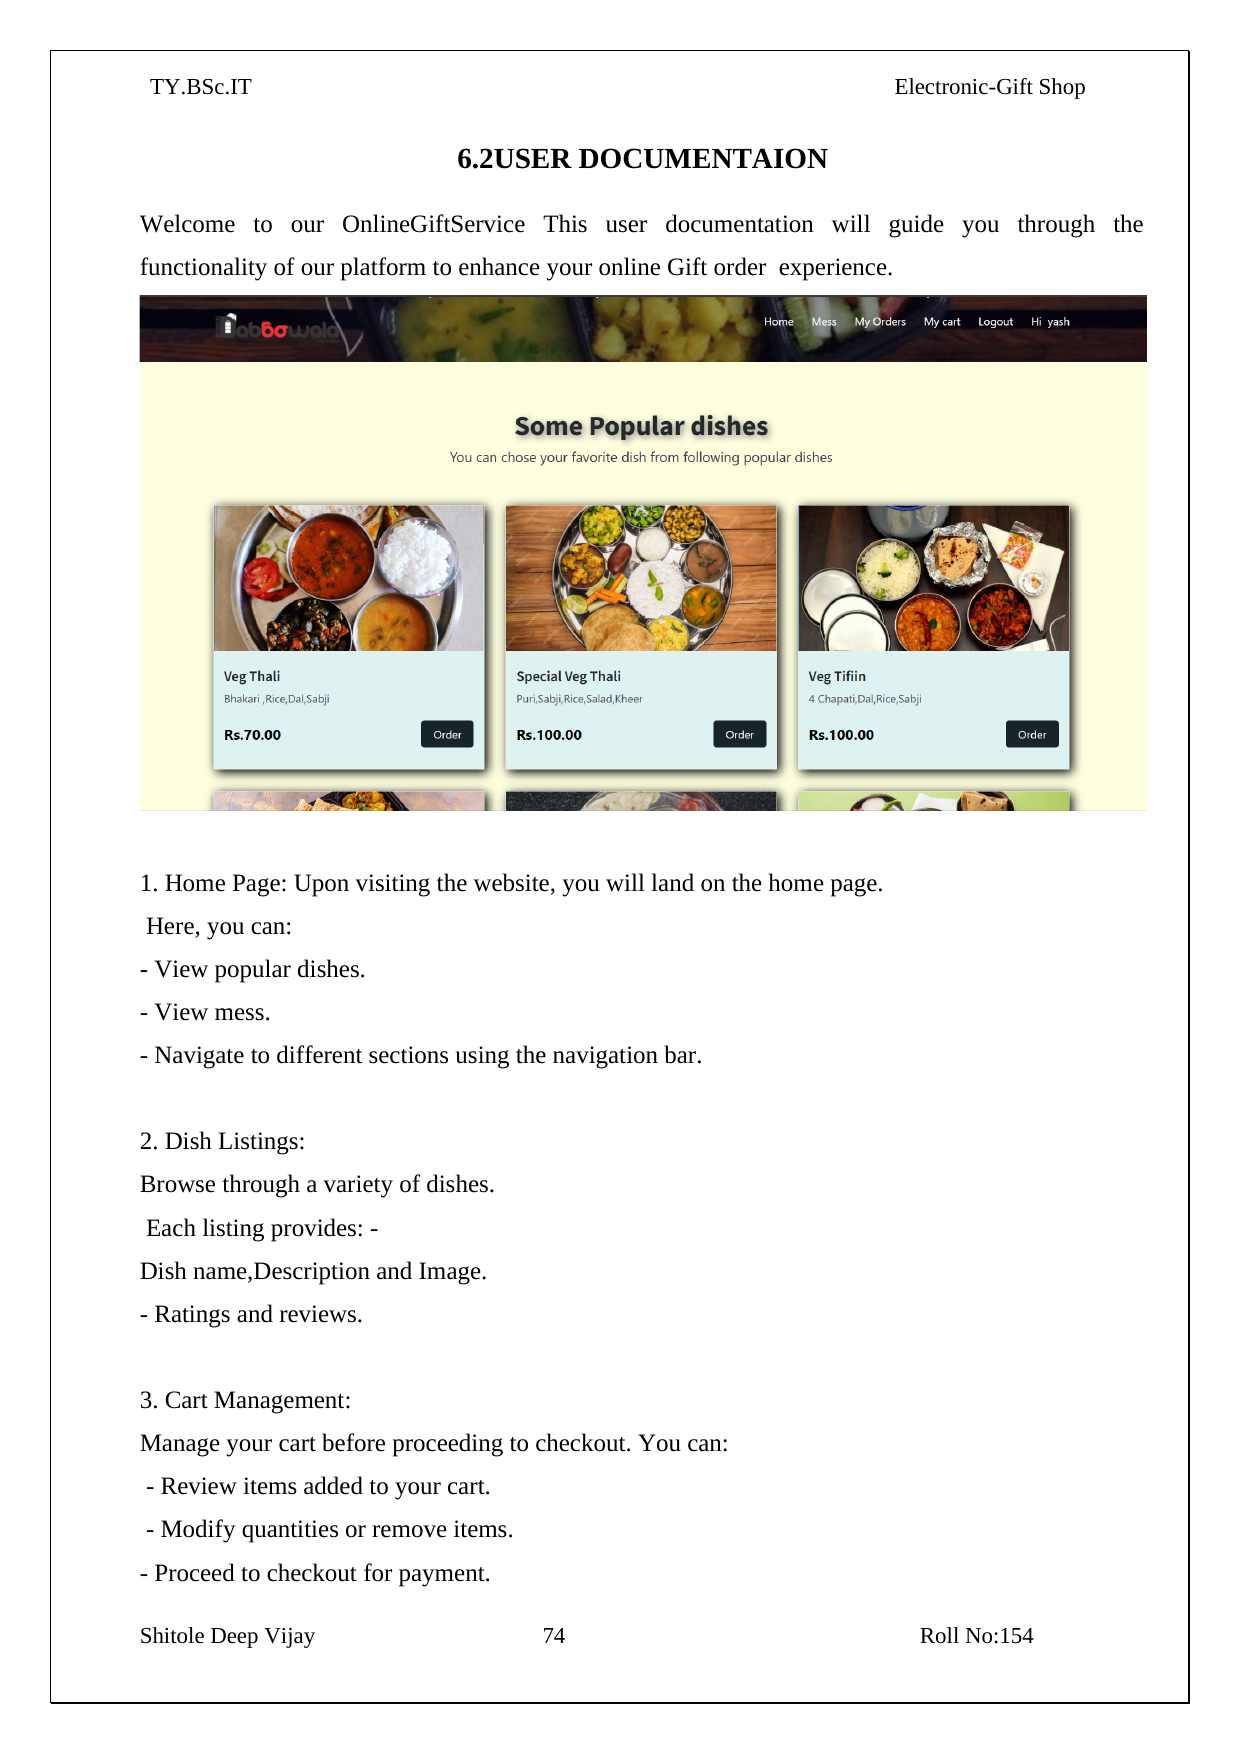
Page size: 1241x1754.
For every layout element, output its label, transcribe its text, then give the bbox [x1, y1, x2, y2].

text - Ratings and reviews. [139, 1299, 1145, 1328]
text - View mess. [139, 997, 1145, 1026]
text - Modify quantities or remove items. [139, 1514, 1145, 1543]
text 6.2USER DOCUMENTAION [139, 142, 1145, 175]
text 1. Home Page: Upon visiting the website, you will land on the home page. [139, 868, 1145, 896]
text 2. Dish Listings: [139, 1126, 1145, 1155]
picture [139, 295, 1147, 811]
text Each listing provides: - [139, 1213, 1145, 1241]
text Dish name,Description and Image. [139, 1256, 1145, 1284]
text Here, you can: [139, 911, 1145, 939]
text - Proceed to checkout for payment. [139, 1558, 1145, 1586]
text 3. Cart Management: [139, 1385, 1145, 1414]
text Welcome to our OnlineGiftService This user documentation will guide you through the functionality of our platform to enhance your online Gift order experience. [139, 209, 1145, 281]
text Manage your cart before proceeding to checkout. You can: [139, 1428, 1145, 1457]
text - Navigate to different sections using the navigation bar. [139, 1040, 1145, 1069]
text Browse through a variety of dishes. [139, 1169, 1145, 1198]
text - View popular dishes. [139, 954, 1145, 983]
text - Review items added to your cart. [139, 1471, 1145, 1500]
